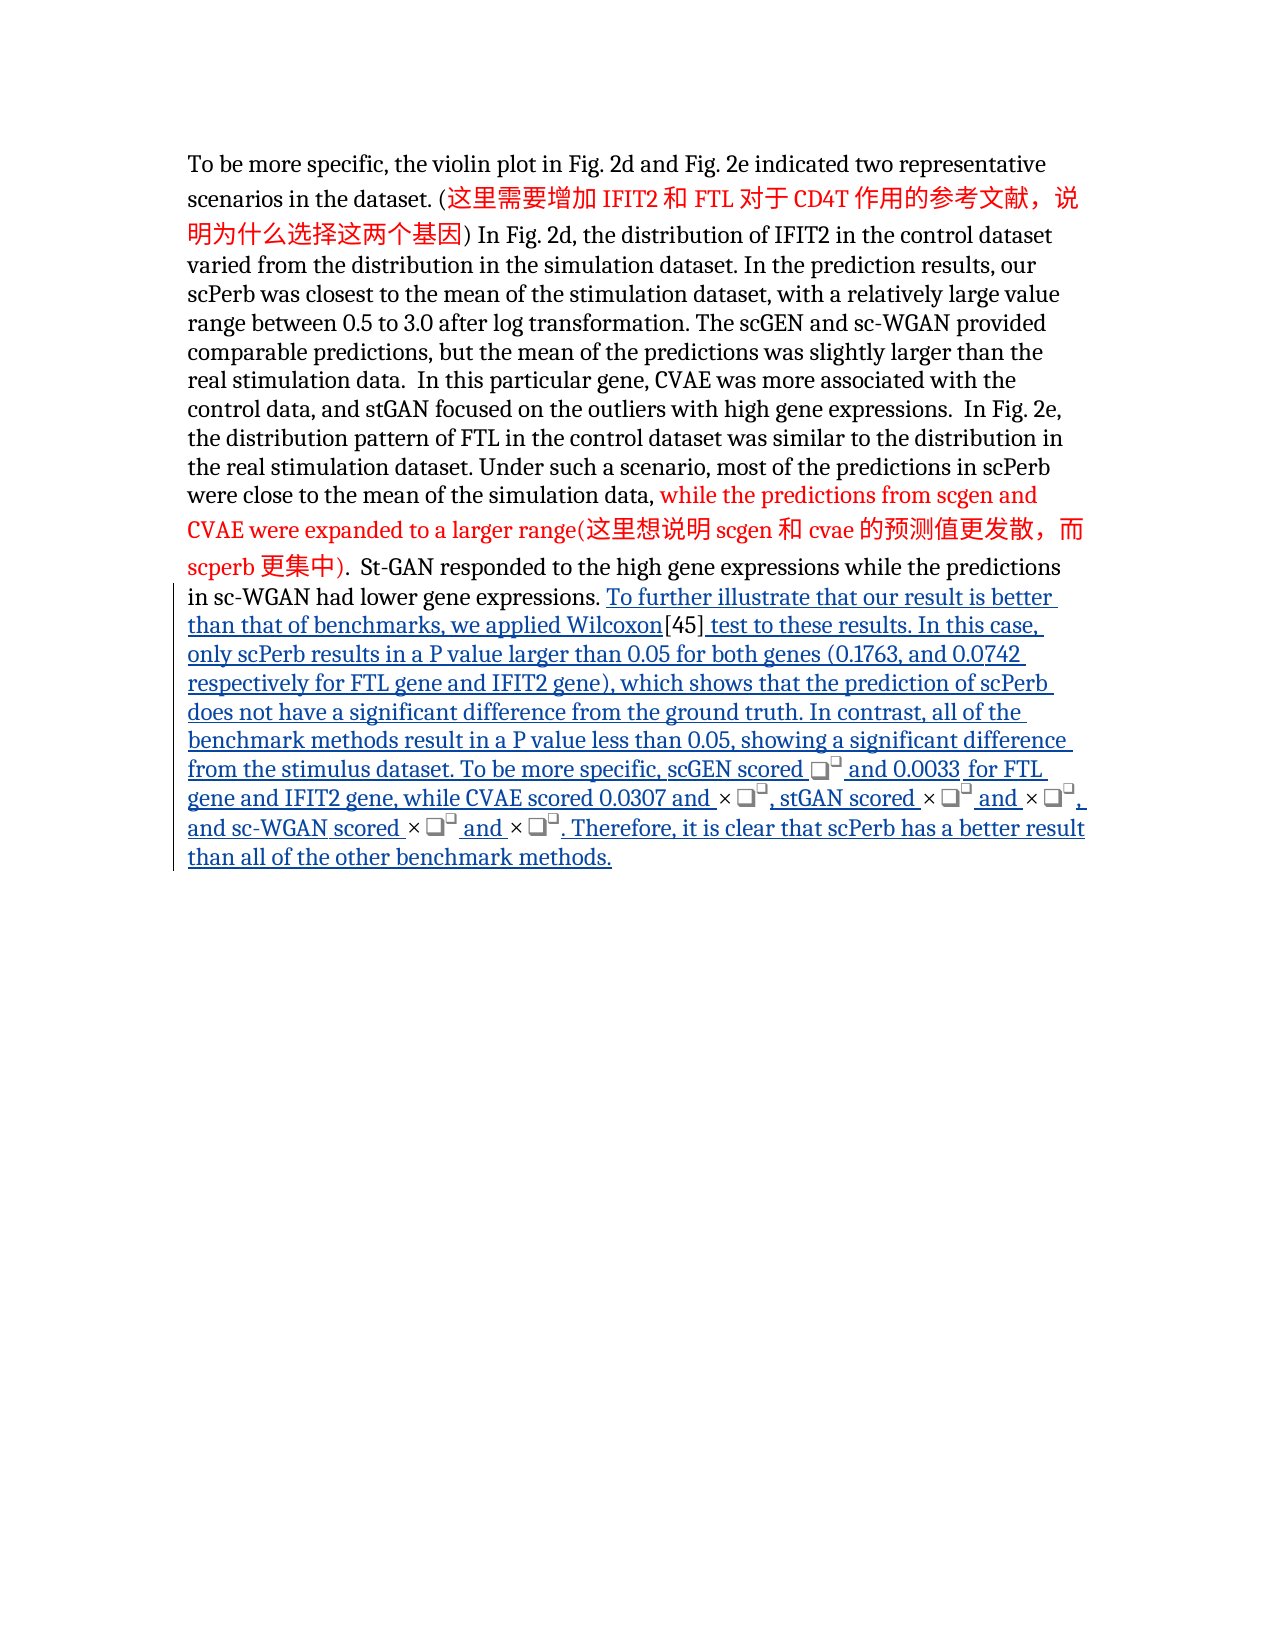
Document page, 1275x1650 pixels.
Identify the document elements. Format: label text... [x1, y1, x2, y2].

text To be more specific, the violin plot in Fig. 2d and Fig. 2e indicated two representative scenarios in the dataset. (这里需要增加IFIT2 和 FTL 对于CD4T 作用的参考文献，说明为什么选择这两个基因) In Fig. 2d, the distribution of IFIT2 in the control dataset varied from the distribution in the simulation dataset. In the prediction results, our scPerb was closest to the mean of the stimulation dataset, with a relatively large value range between 0.5 to 3.0 after log transformation. The scGEN and sc-WGAN provided comparable predictions, but the mean of the predictions was slightly larger than the real stimulation data. In this particular gene, CVAE was more associated with the control data, and stGAN focused on the outliers with high gene expressions. In Fig. 2e, the distribution pattern of FTL in the control dataset was similar to the distribution in the real stimulation dataset. Under such a scenario, most of the predictions in scPerb were close to the mean of the simulation data, while the predictions from scgen and CVAE were expanded to a larger range(这里想说明scgen 和 cvae 的预测值更发散，而scperb 更集中). St-GAN responded to the high gene expressions while the predictions in sc-WGAN had lower gene expressions. [45] [187, 150, 1087, 871]
